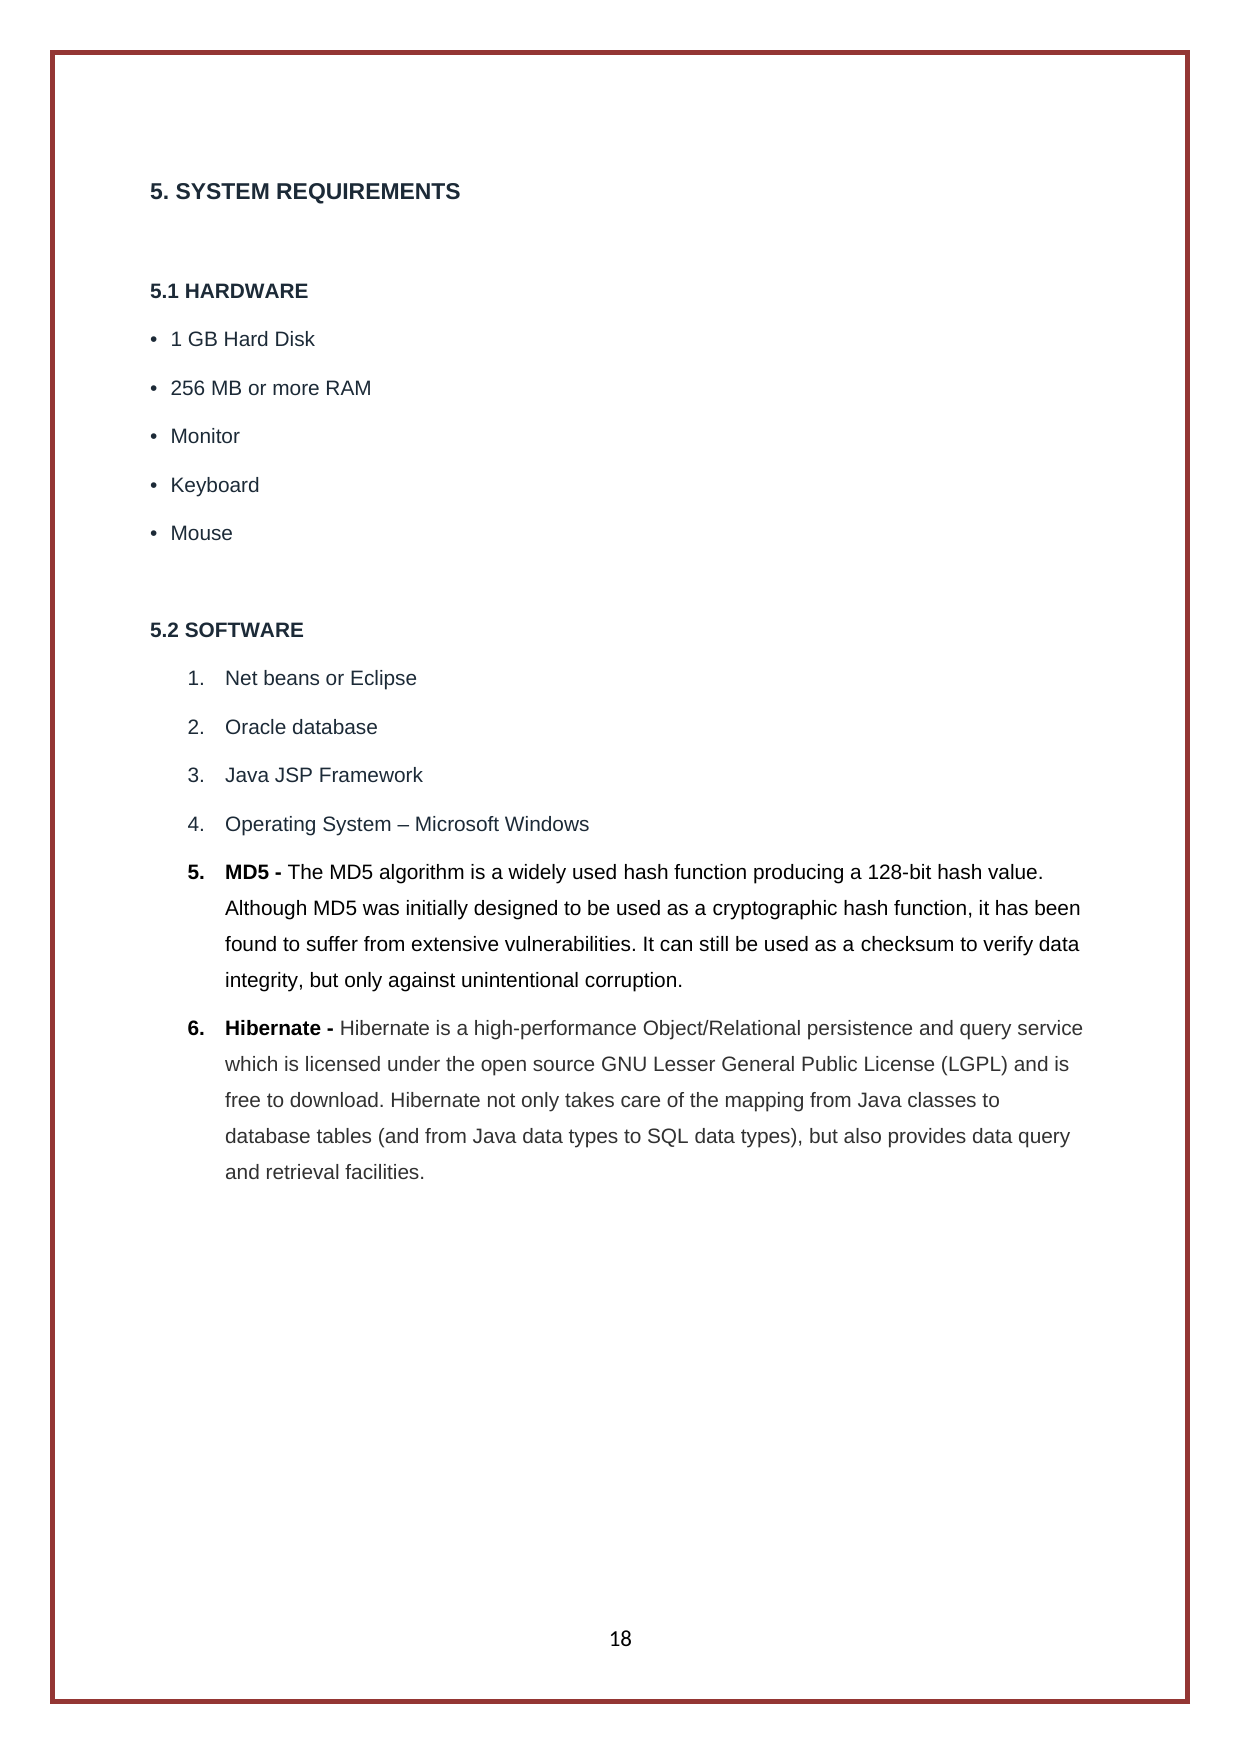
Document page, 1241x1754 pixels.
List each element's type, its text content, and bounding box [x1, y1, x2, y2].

text 5.1 HARDWARE [150, 279, 1090, 303]
list Operating System – Microsoft Windows [187, 812, 1090, 836]
list 1 GB Hard Disk [150, 327, 1090, 351]
list Net beans or Eclipse [187, 666, 1090, 690]
list Mouse [150, 521, 1090, 545]
list Java JSP Framework [187, 763, 1090, 787]
list MD5 - The MD5 algorithm is a widely used hash function producing a 128-bit hash value. Although MD5 was initially designed to be used as a cryptographic hash function, it has been found to suffer from extensive vulnerabilities. It can still be used as a checksum to verify data integrity, but only against unintentional corruption. [187, 860, 1090, 992]
list Keyboard [150, 472, 1090, 496]
list Oracle database [187, 715, 1090, 739]
list Hibernate - Hibernate is a high-performance Object/Relational persistence and query service which is licensed under the open source GNU Lesser General Public License (LGPL) and is free to download. Hibernate not only takes care of the mapping from Java classes to database tables (and from Java data types to SQL data types), but also provides data query and retrieval facilities. [187, 1016, 1090, 1184]
list Monitor [150, 424, 1090, 448]
text 5. SYSTEM REQUIREMENTS [150, 178, 1090, 205]
list 256 MB or more RAM [150, 376, 1090, 399]
text 5.2 SOFTWARE [150, 618, 1090, 642]
